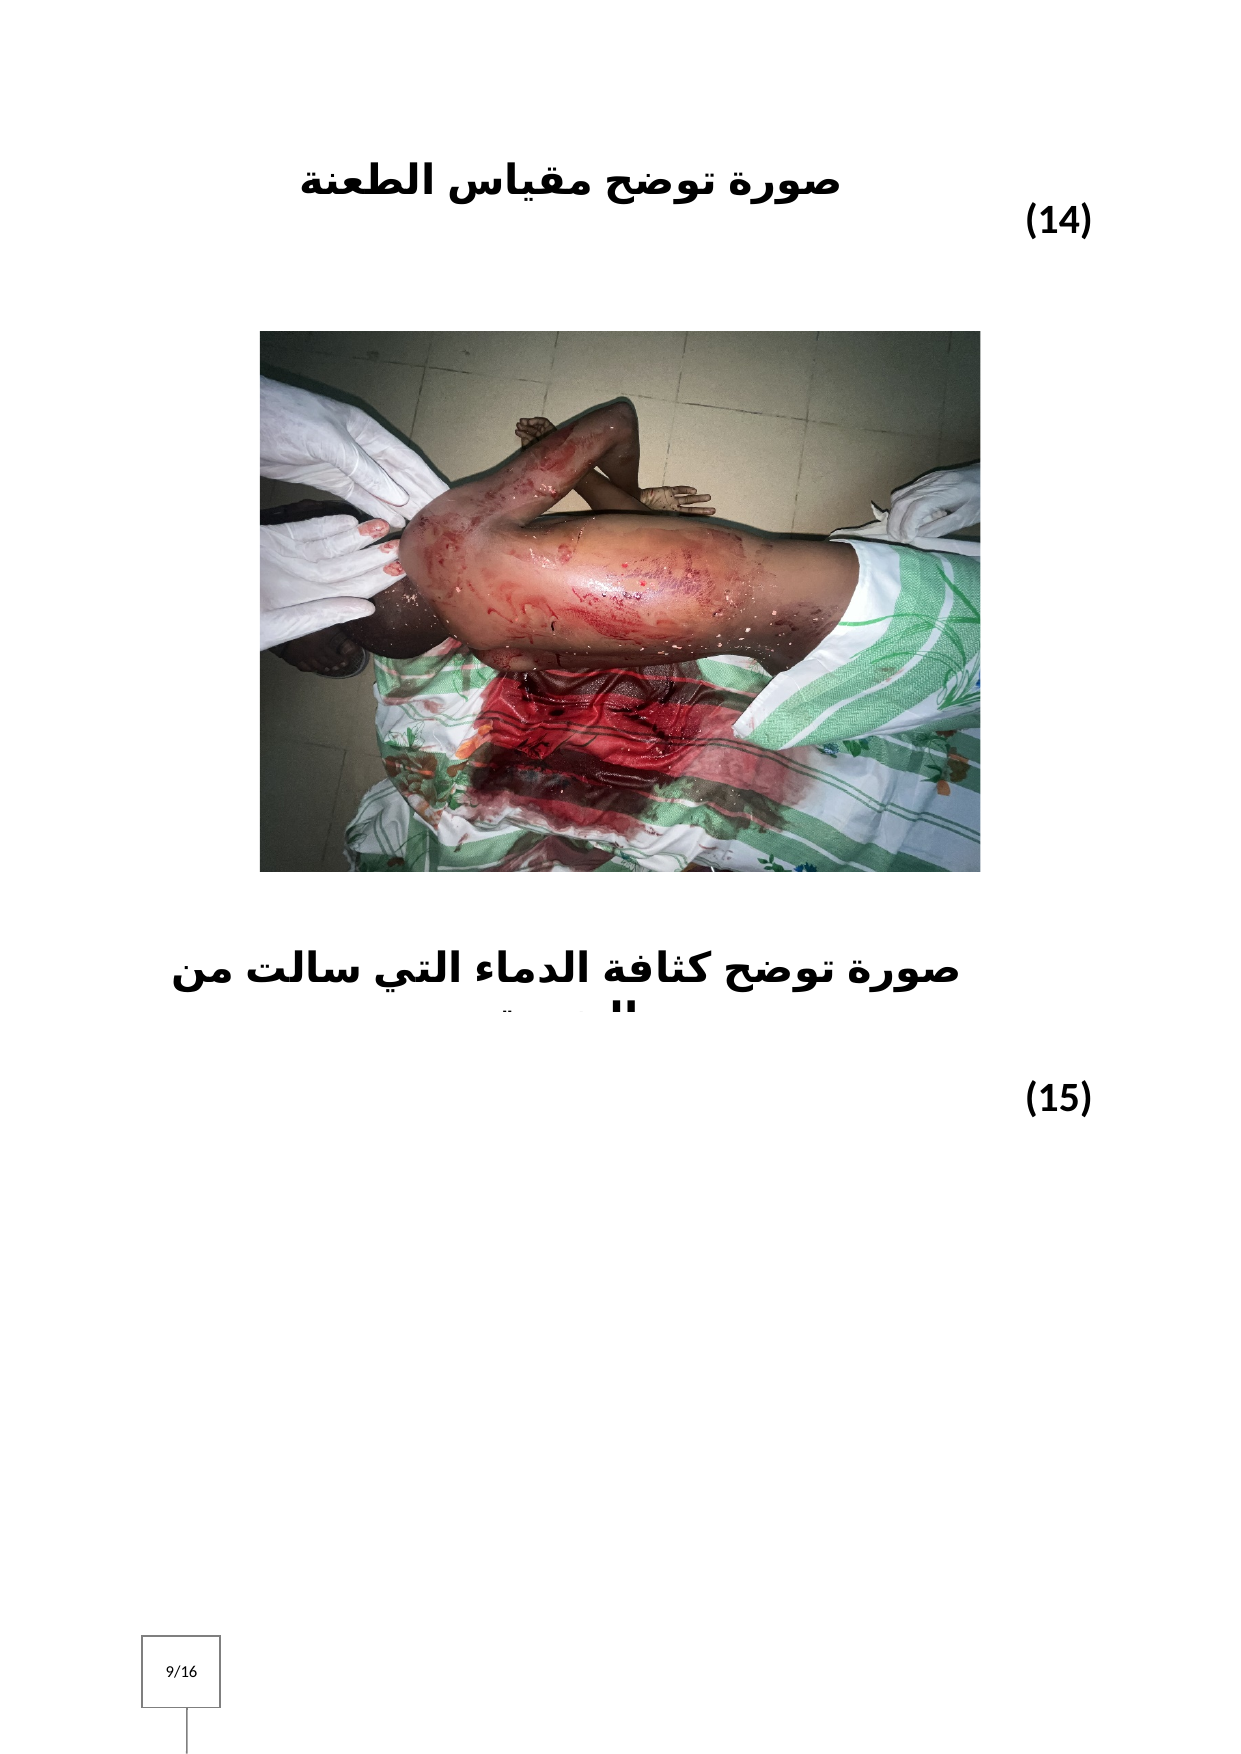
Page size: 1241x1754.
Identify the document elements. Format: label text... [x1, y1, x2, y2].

text (15) [148, 1071, 1093, 1122]
picture [259, 331, 981, 872]
text (14) [148, 193, 1093, 244]
